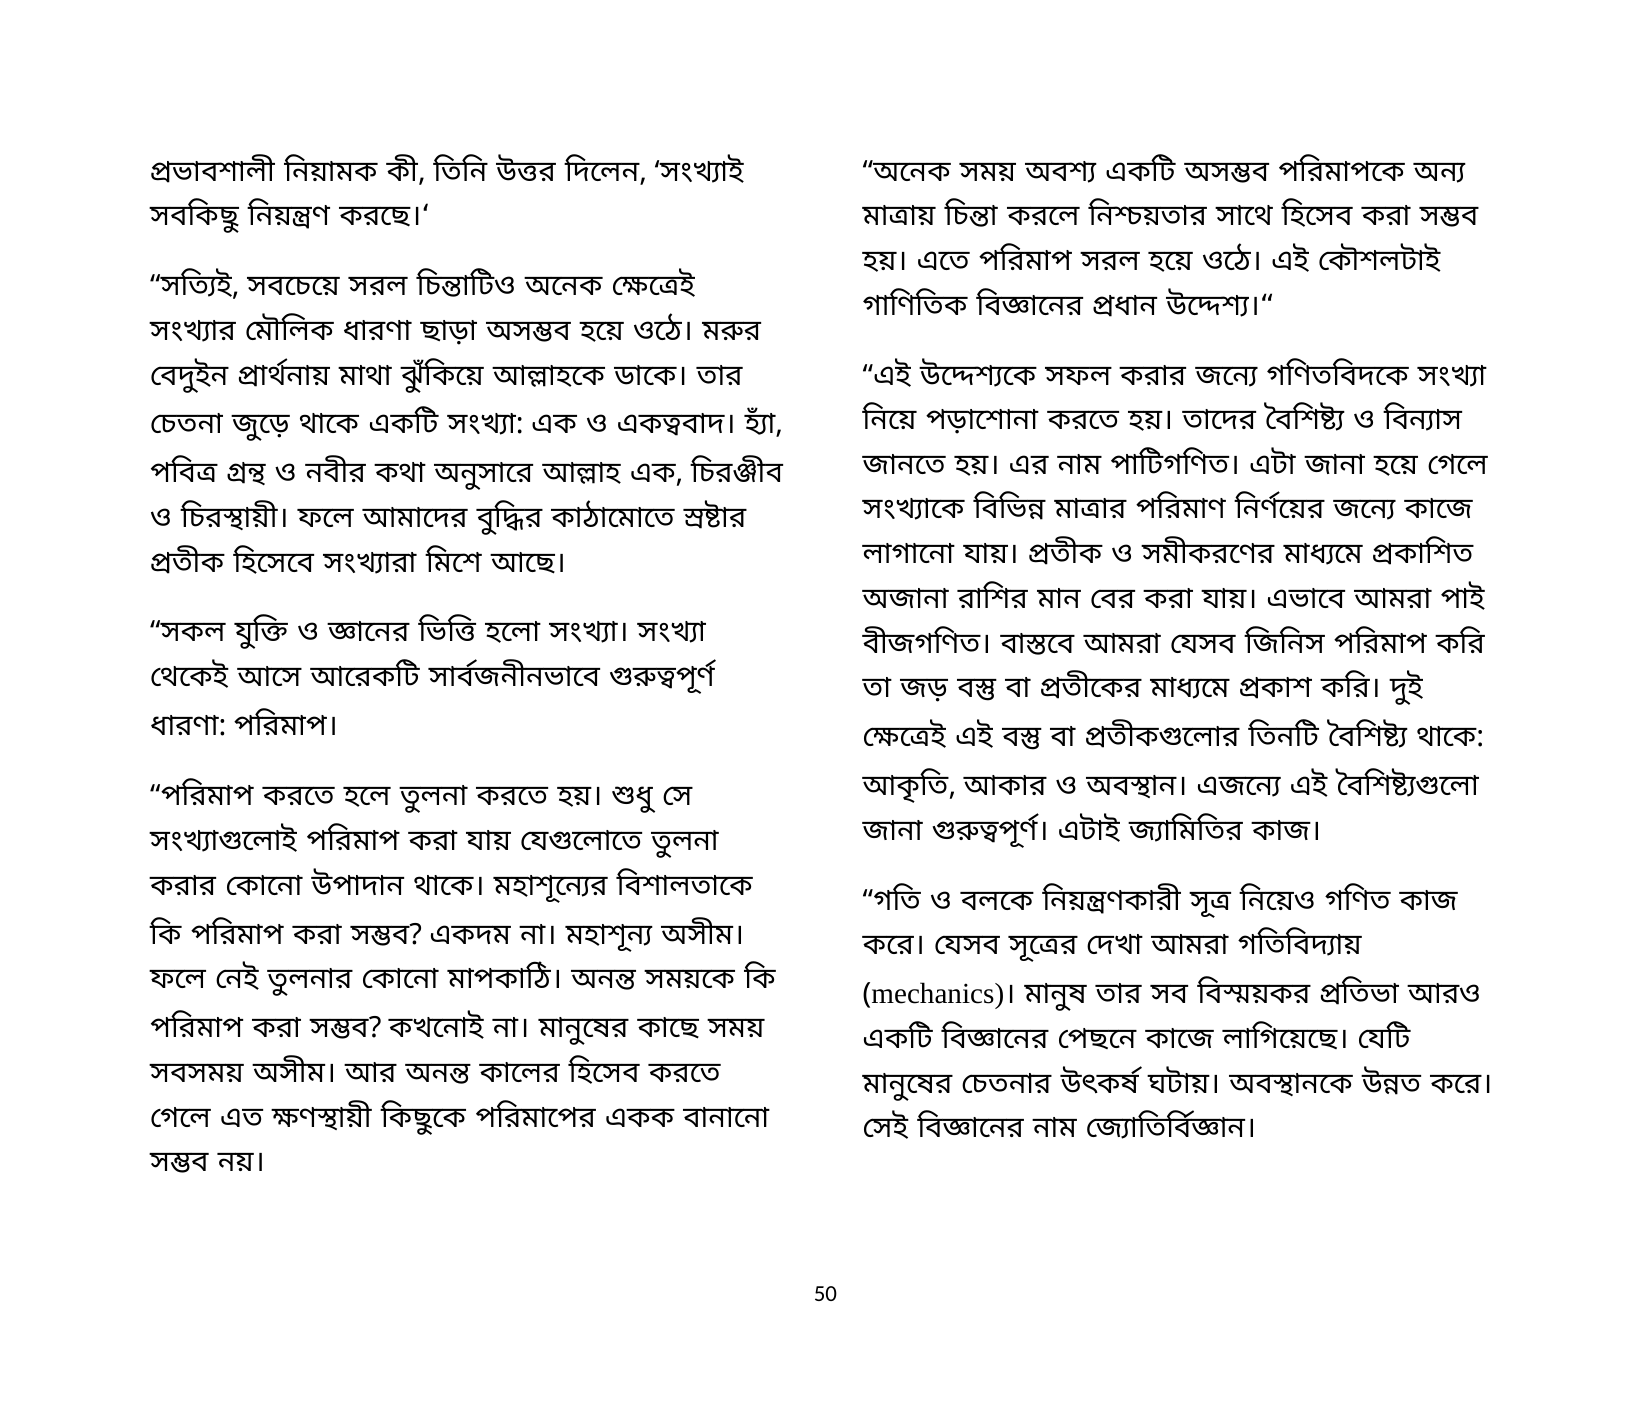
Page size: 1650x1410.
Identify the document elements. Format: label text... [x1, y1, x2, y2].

text “সত্যিই, সবচেয়ে সরল চিন্তাটিও অনেক ক্ষেত্রেই সংখ্যার মৌলিক ধারণা ছাড়া অসম্ভব হয়ে ওঠে। মরুর বেদুইন প্রার্থনায় মাথা ঝুঁকিয়ে আল্লাহকে ডাকে। তার চেতনা জুড়ে থাকে একটি সংখ্যা: এক ও একত্ববাদ। হ্যাঁ, পবিত্র গ্রন্থ ও নবীর কথা অনুসারে আল্লাহ এক, চিরঞ্জীব ও চিরস্থায়ী। ফলে আমাদের বুদ্ধির কাঠামোতে স্রষ্টার প্রতীক হিসেবে সংখ্যারা মিশে আছে। [150, 264, 787, 584]
text “গতি ও বলকে নিয়ন্ত্রণকারী সূত্র নিয়েও গণিত কাজ করে। যেসব সূত্রের দেখা আমরা গতিবিদ্যায় (mechanics)। মানুষ তার সব বিস্ময়কর প্রতিভা আরও একটি বিজ্ঞানের পেছনে কাজে লাগিয়েছে। যেটি মানুষের চেতনার উৎকর্ষ ঘটায়। অবস্থানকে উন্নত করে। সেই বিজ্ঞানের নাম জ্যোতির্বিজ্ঞান। [862, 879, 1500, 1149]
text “পরিমাপ করতে হলে তুলনা করতে হয়। শুধু সে সংখ্যাগুলোই পরিমাপ করা যায় যেগুলোতে তুলনা করার কোনো উপাদান থাকে। মহাশূন্যের বিশালতাকে কি পরিমাপ করা সম্ভব? একদম না। মহাশূন্য অসীম। ফলে নেই তুলনার কোনো মাপকাঠি। অনন্ত সময়কে কি পরিমাপ করা সম্ভব? কখনোই না। মানুষের কাছে সময় সবসময় অসীম। আর অনন্ত কালের হিসেব করতে গেলে এত ক্ষণস্থায়ী কিছুকে পরিমাপের একক বানানো সম্ভব নয়। [150, 774, 787, 1184]
text “সকল যুক্তি ও জ্ঞানের ভিত্তি হলো সংখ্যা। সংখ্যা থেকেই আসে আরেকটি সার্বজনীনভাবে গুরুত্বপূর্ণ ধারণা: পরিমাপ। [150, 611, 787, 747]
text “এই উদ্দেশ্যকে সফল করার জন্যে গণিতবিদকে সংখ্যা নিয়ে পড়াশোনা করতে হয়। তাদের বৈশিষ্ট্য ও বিন্যাস জানতে হয়। এর নাম পাটিগণিত। এটা জানা হয়ে গেলে সংখ্যাকে বিভিন্ন মাত্রার পরিমাণ নির্ণয়ের জন্যে কাজে লাগানো যায়। প্রতীক ও সমীকরণের মাধ্যমে প্রকাশিত অজানা রাশির মান বের করা যায়। এভাবে আমরা পাই বীজগণিত। বাস্তবে আমরা যেসব জিনিস পরিমাপ করি তা জড় বস্তু বা প্রতীকের মাধ্যমে প্রকাশ করি। দুই ক্ষেত্রেই এই বস্তু বা প্রতীকগুলোর তিনটি বৈশিষ্ট্য থাকে: আকৃতি, আকার ও অবস্থান। এজন্যে এই বৈশিষ্ট্যগুলো জানা গুরুত্বপূর্ণ। এটাই জ্যামিতির কাজ। [862, 354, 1500, 852]
text “অনেক সময় অবশ্য একটি অসম্ভব পরিমাপকে অন্য মাত্রায় চিন্তা করলে নিশ্চয়তার সাথে হিসেব করা সম্ভব হয়। এতে পরিমাপ সরল হয়ে ওঠে। এই কৌশলটাই গাণিতিক বিজ্ঞানের প্রধান উদ্দেশ্য।“ [862, 150, 1500, 327]
